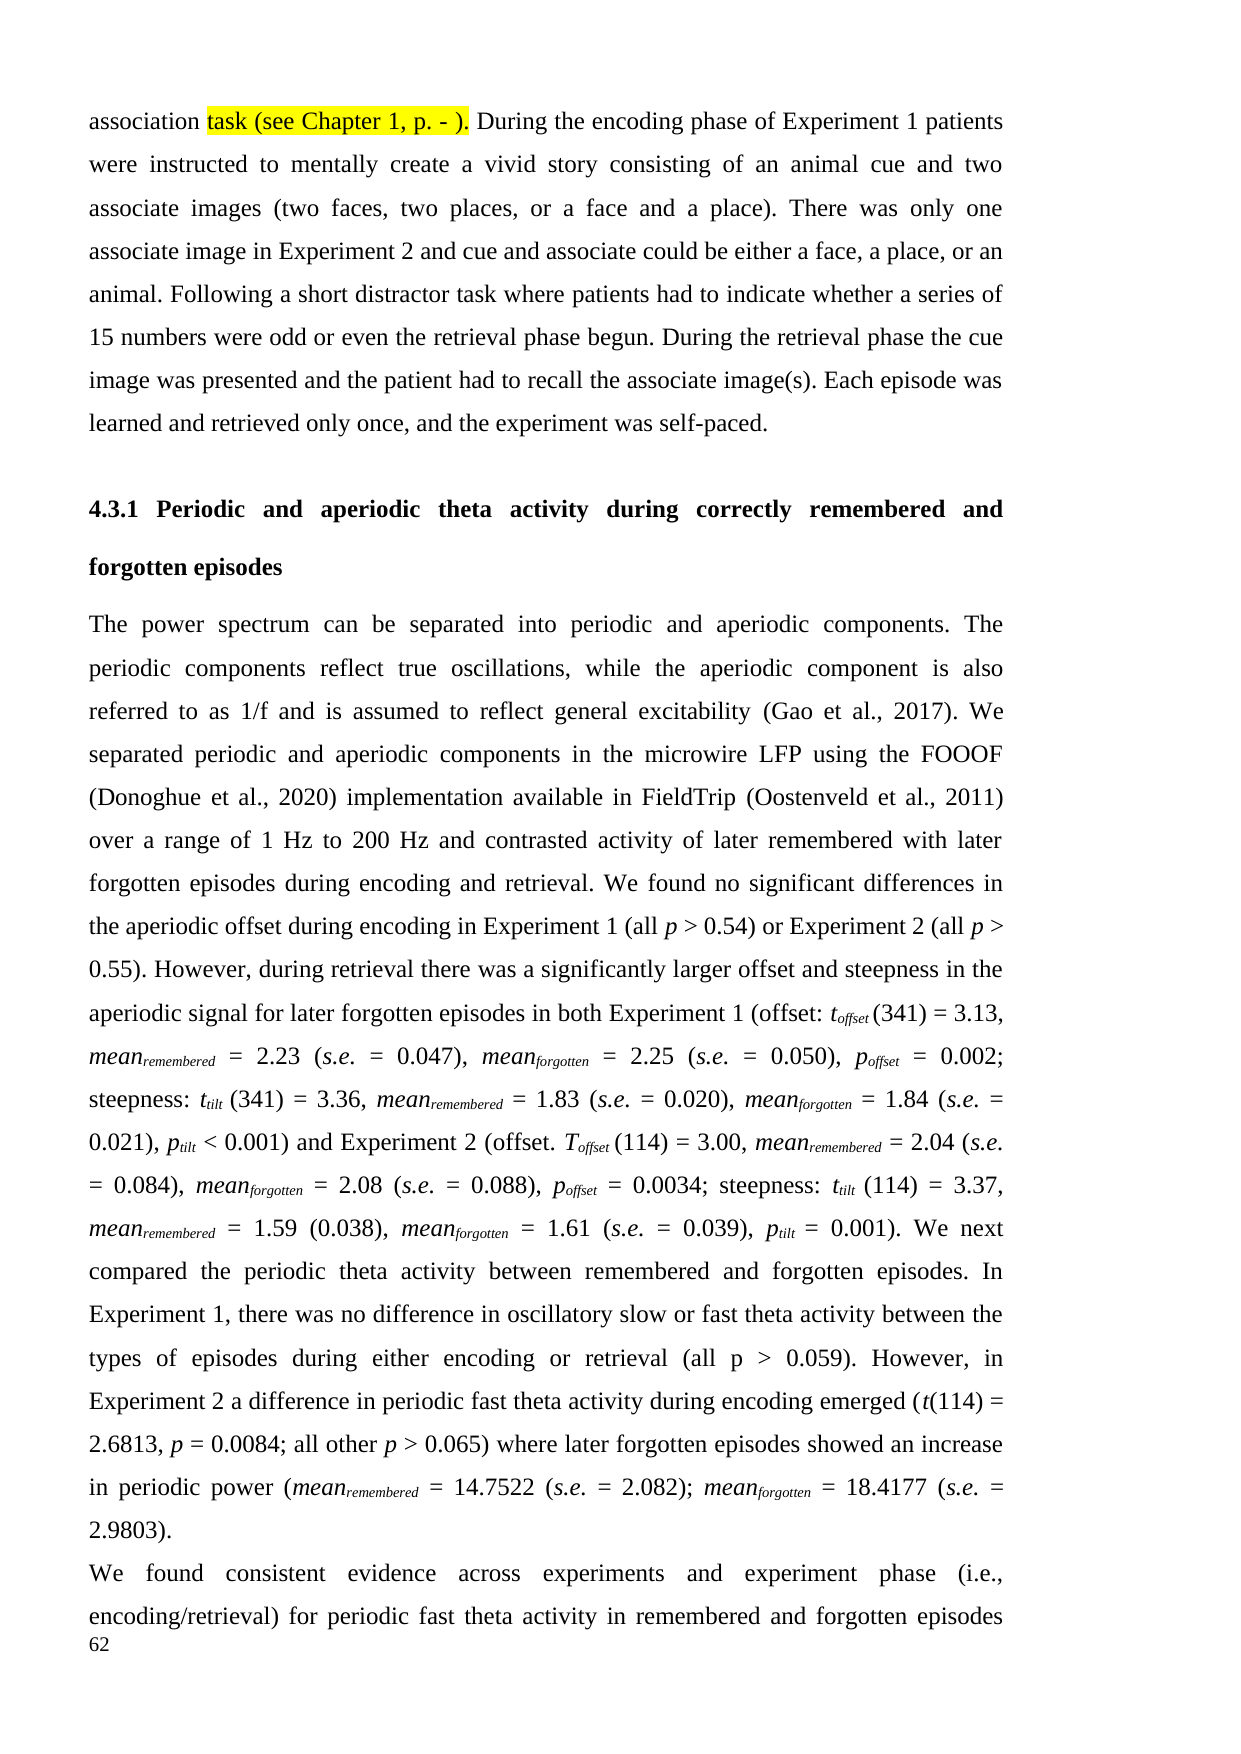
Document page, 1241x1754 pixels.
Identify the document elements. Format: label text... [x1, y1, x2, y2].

text The power spectrum can be separated into periodic and aperiodic components. The periodic components reflect true oscillations, while the aperiodic component is also referred to as 1/f and is assumed to reflect general excitability (Gao et al., 2017). We separated periodic and aperiodic components in the microwire LFP using the FOOOF (Donoghue et al., 2020) implementation available in FieldTrip (Oostenveld et al., 2011) over a range of 1 Hz to 200 Hz and contrasted activity of later remembered with later forgotten episodes during encoding and retrieval. We found no significant differences in the aperiodic offset during encoding in Experiment 1 (all p > 0.54) or Experiment 2 (all p > 0.55). However, during retrieval there was a significantly larger offset and steepness in the aperiodic signal for later forgotten episodes in both Experiment 1 (offset: toffset (341) = 3.13, meanremembered = 2.23 (s.e. = 0.047), meanforgotten = 2.25 (s.e. = 0.050), poffset = 0.002; steepness: ttilt (341) = 3.36, meanremembered = 1.83 (s.e. = 0.020), meanforgotten = 1.84 (s.e. = 0.021), ptilt < 0.001) and Experiment 2 (offset. Toffset (114) = 3.00, meanremembered = 2.04 (s.e. = 0.084), meanforgotten = 2.08 (s.e. = 0.088), poffset = 0.0034; steepness: ttilt (114) = 3.37, meanremembered = 1.59 (0.038), meanforgotten = 1.61 (s.e. = 0.039), ptilt = 0.001). We next compared the periodic theta activity between remembered and forgotten episodes. In Experiment 1, there was no difference in oscillatory slow or fast theta activity between the types of episodes during either encoding or retrieval (all p > 0.059). However, in Experiment 2 a difference in periodic fast theta activity during encoding emerged (t(114) = 2.6813, p = 0.0084; all other p > 0.065) where later forgotten episodes showed an increase in periodic power (meanremembered = 14.7522 (s.e. = 2.082); meanforgotten = 18.4177 (s.e. = 2.9803). [89, 609, 1004, 1544]
subtitle 4.3.1 Periodic and aperiodic theta activity during correctly remembered and forgotten episodes [89, 494, 1004, 581]
